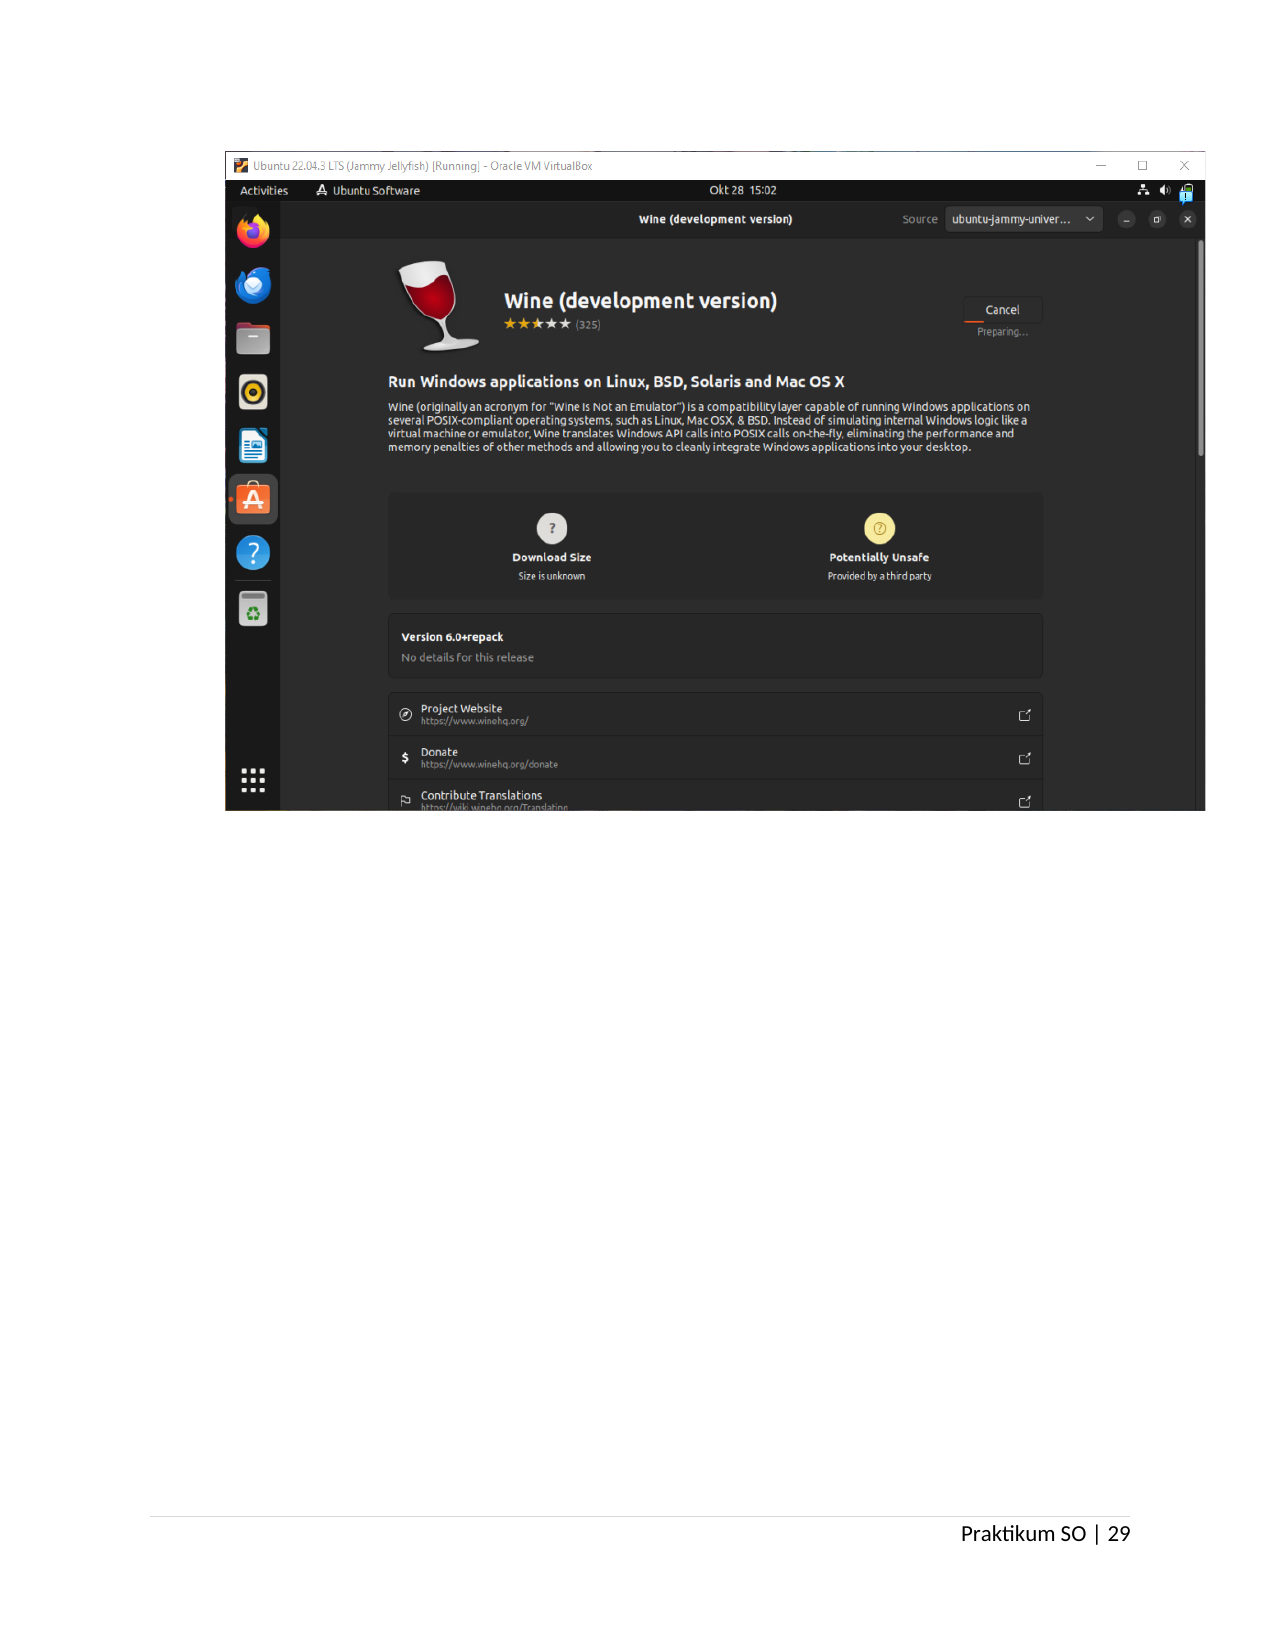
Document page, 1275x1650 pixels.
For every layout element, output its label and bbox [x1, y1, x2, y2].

picture [225, 151, 1206, 811]
